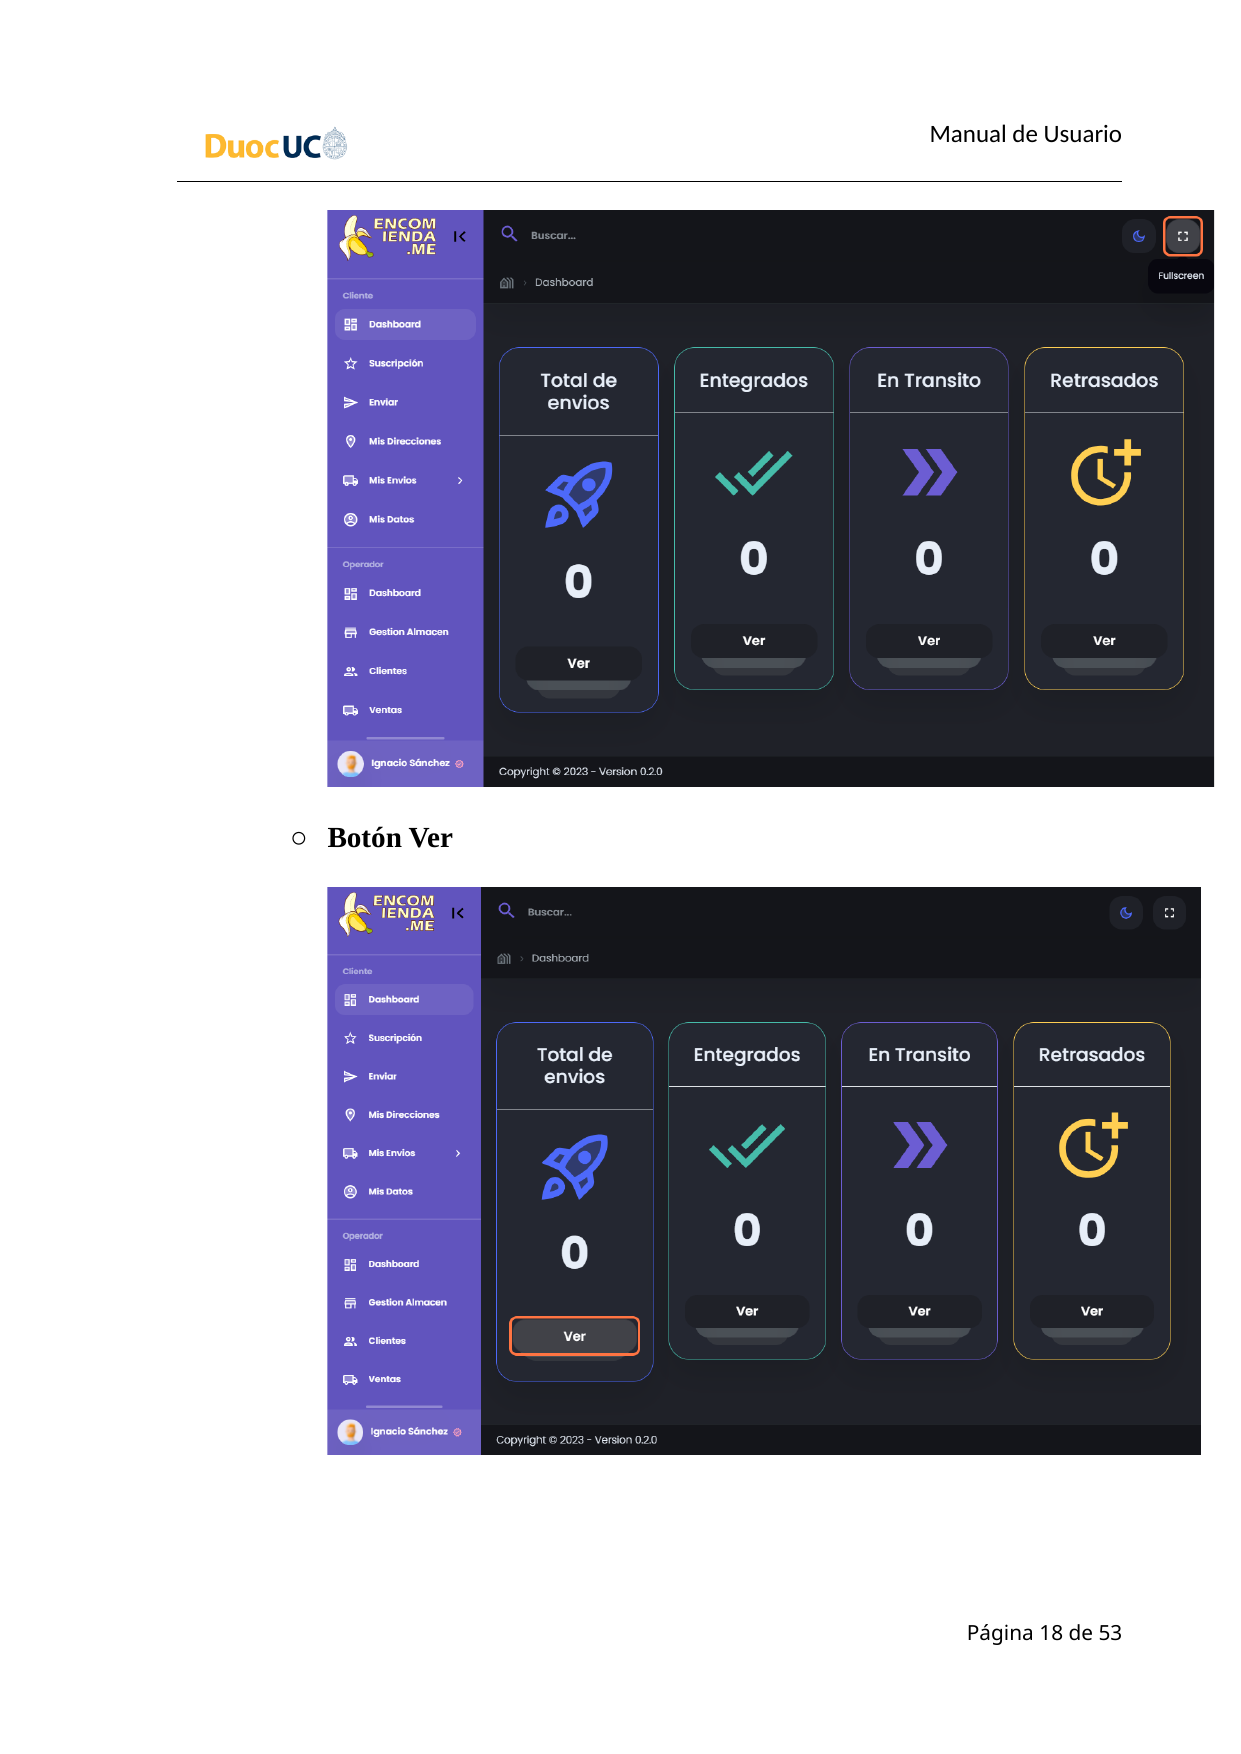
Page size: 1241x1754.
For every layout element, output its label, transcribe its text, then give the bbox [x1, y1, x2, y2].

picture [198, 123, 352, 162]
picture [327, 210, 1215, 787]
list Botón Ver [290, 820, 1122, 854]
picture [327, 887, 1201, 1455]
